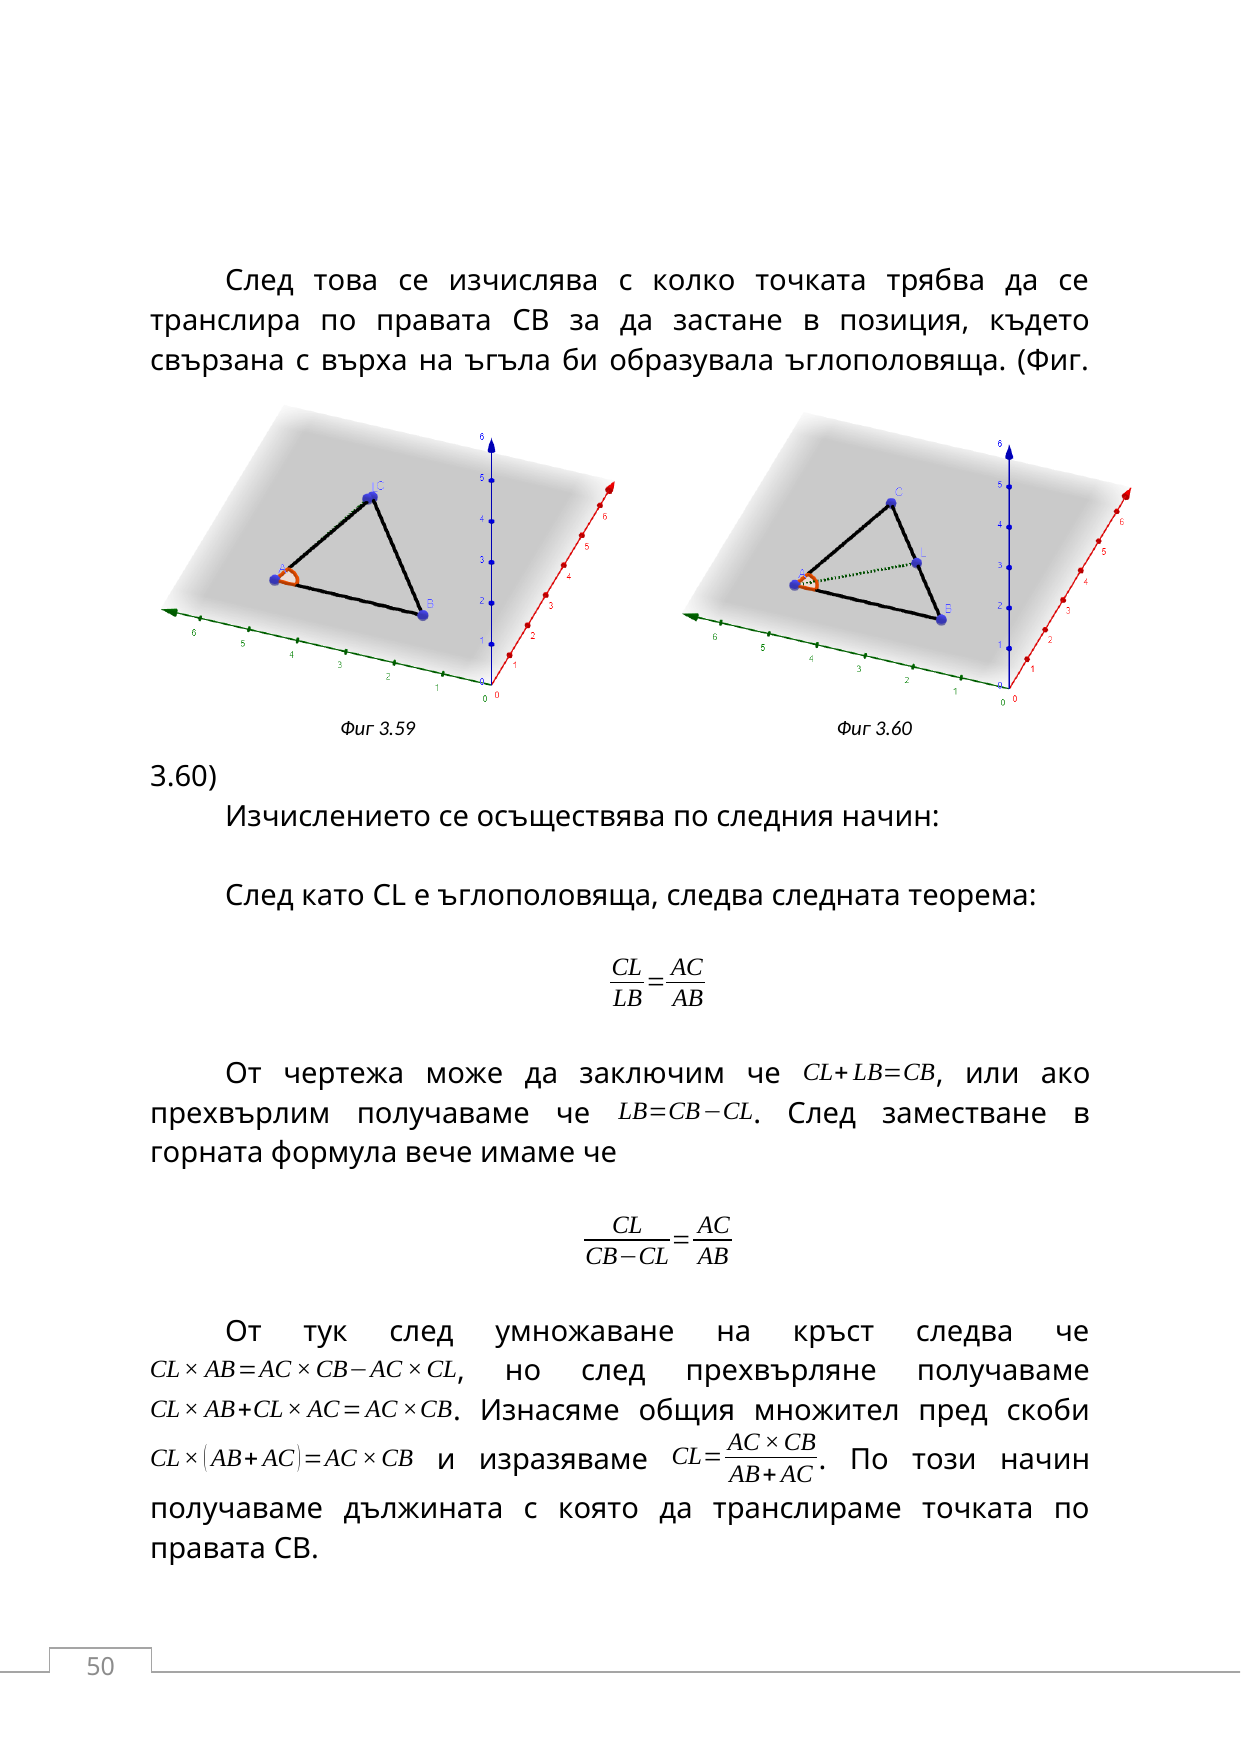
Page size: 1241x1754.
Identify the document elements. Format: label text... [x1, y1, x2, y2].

text От тук след умножаване на кръст следва че , но след прехвърляне получаваме . Изнасяме общия множител пред скоби и изразяваме . По този начин получаваме дължината с която да транслираме точката по правата CB. [150, 1310, 1090, 1567]
list След това се изчислява с колко точката трябва да се транслира по правата CB за да застане в позиция, където свързана с върха на ъгъла би образувала ъглополовяща. (Фиг. 3.60) [150, 713, 1090, 795]
list След като CL е ъглополовяща, следва следната теорема: [150, 874, 1090, 914]
list След това се изчислява с колко точката трябва да се транслира по правата CB за да застане в позиция, където свързана с върха на ъгъла би образувала ъглополовяща. (Фиг. 3.60) [150, 259, 1090, 392]
list От чертежа може да заключим че , или ако прехвърлим получаваме че . След заместване в горната формула вече имаме че [150, 1052, 1090, 1171]
list Изчислението се осъществява по следния начин: [150, 795, 1090, 835]
picture [150, 381, 1173, 726]
